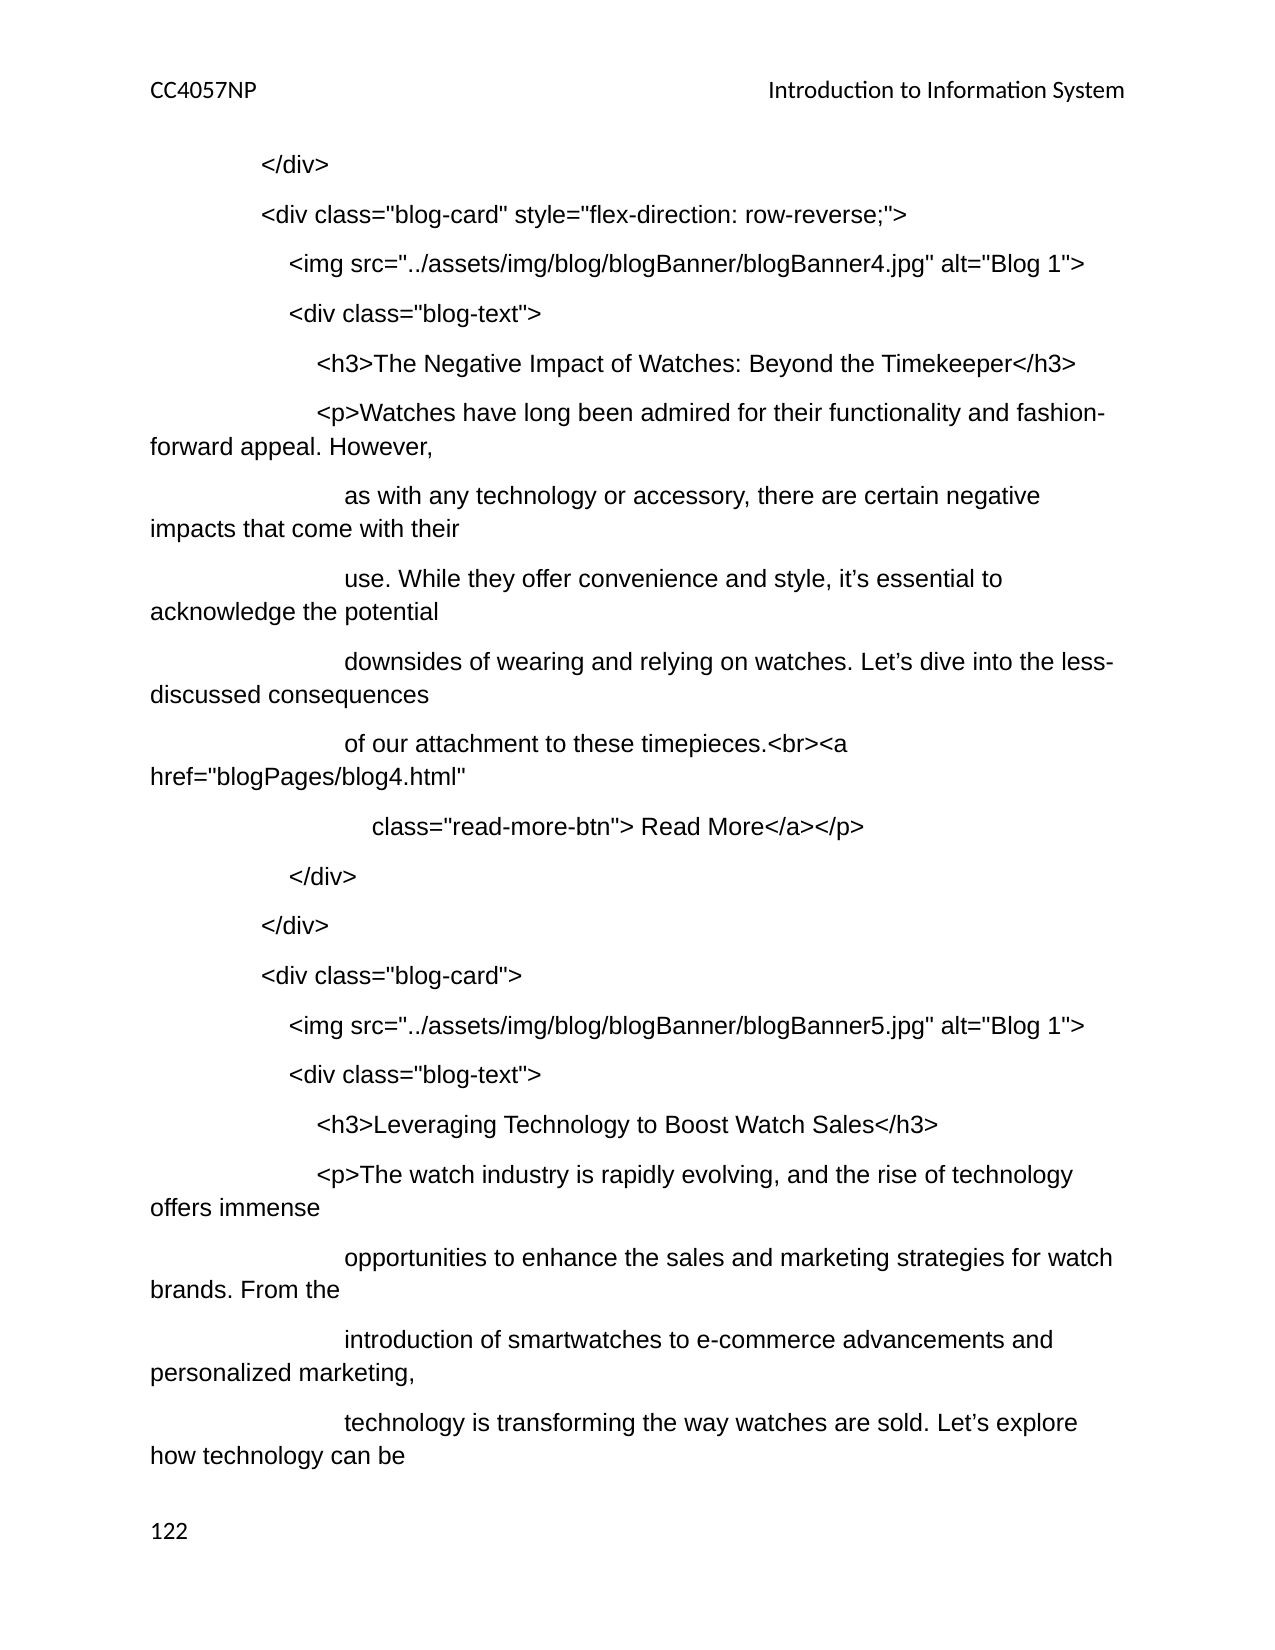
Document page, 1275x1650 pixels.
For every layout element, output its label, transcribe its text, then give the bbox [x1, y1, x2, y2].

text <img src="../assets/img/blog/blogBanner/blogBanner5.jpg" alt="Blog 1"> [150, 1011, 1125, 1039]
text technology is transforming the way watches are sold. Let’s explore how technology can be [150, 1408, 1125, 1470]
text <p>The watch industry is rapidly evolving, and the rise of technology offers immense [150, 1160, 1125, 1222]
text <h3>Leveraging Technology to Boost Watch Sales</h3> [150, 1110, 1125, 1139]
text </div> [150, 862, 1125, 890]
text <img src="../assets/img/blog/blogBanner/blogBanner4.jpg" alt="Blog 1"> [150, 249, 1125, 278]
text opportunities to enhance the sales and marketing strategies for watch brands. From the [150, 1242, 1125, 1304]
text class="read-more-btn"> Read More</a></p> [150, 812, 1125, 841]
text introduction of smartwatches to e-commerce advancements and personalized marketing, [150, 1325, 1125, 1387]
text <div class="blog-card"> [150, 961, 1125, 990]
text <h3>The Negative Impact of Watches: Beyond the Timekeeper</h3> [150, 349, 1125, 377]
text as with any technology or accessory, there are certain negative impacts that come with their [150, 481, 1125, 543]
text <div class="blog-text"> [150, 1060, 1125, 1089]
text use. While they offer convenience and style, it’s essential to acknowledge the potential [150, 564, 1125, 626]
text downsides of wearing and relying on watches. Let’s dive into the less-discussed consequences [150, 647, 1125, 708]
text <div class="blog-card" style="flex-direction: row-reverse;"> [150, 200, 1125, 228]
text </div> [150, 911, 1125, 940]
text <div class="blog-text"> [150, 299, 1125, 328]
text <p>Watches have long been admired for their functionality and fashion-forward appeal. However, [150, 398, 1125, 460]
text of our attachment to these timepieces.<br><a href="blogPages/blog4.html" [150, 729, 1125, 791]
text </div> [150, 150, 1125, 179]
